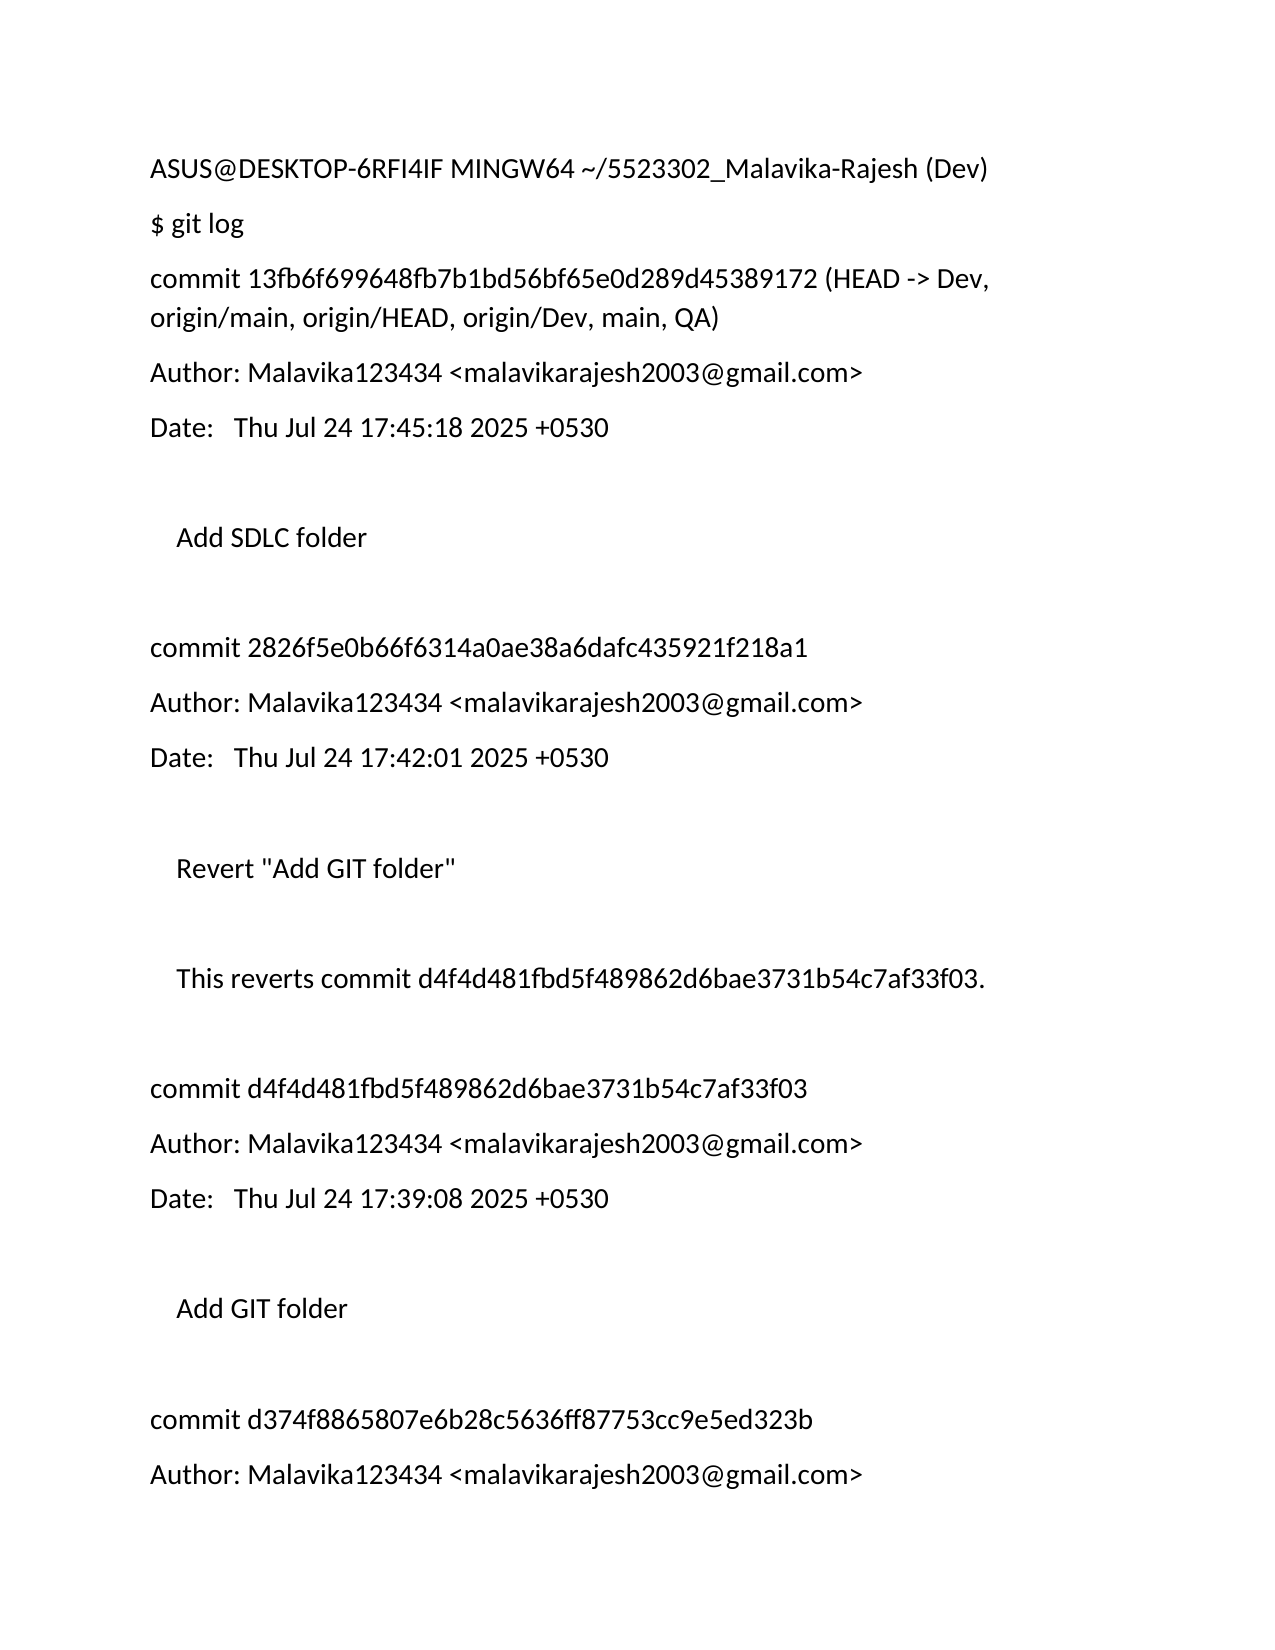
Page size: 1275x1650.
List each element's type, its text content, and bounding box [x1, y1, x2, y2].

text Date: Thu Jul 24 17:45:18 2025 +0530 [150, 409, 1125, 444]
text Add SDLC folder [150, 519, 1125, 555]
text commit 13fb6f699648fb7b1bd56bf65e0d289d45389172 (HEAD -> Dev, origin/main, origin/HEAD, origin/Dev, main, QA) [150, 260, 1125, 334]
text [150, 1456, 1125, 1491]
text This reverts commit d4f4d481fbd5f489862d6bae3731b54c7af33f03. [150, 960, 1125, 996]
text commit d374f8865807e6b28c5636ff87753cc9e5ed323b [150, 1401, 1125, 1436]
text Author: Malavika123434 <malavikarajesh2003@gmail.com> [150, 354, 1125, 389]
text Author: Malavika123434 <malavikarajesh2003@gmail.com> [150, 684, 1125, 720]
text Add GIT folder [150, 1291, 1125, 1326]
text commit 2826f5e0b66f6314a0ae38a6dafc435921f218a1 [150, 629, 1125, 665]
text Revert "Add GIT folder" [150, 850, 1125, 885]
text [150, 1125, 1125, 1161]
text commit d4f4d481fbd5f489862d6bae3731b54c7af33f03 [150, 1070, 1125, 1106]
text ASUS@DESKTOP-6RFI4IF MINGW64 ~/5523302_Malavika-Rajesh (Dev) [150, 150, 1125, 186]
text Date: Thu Jul 24 17:42:01 2025 +0530 [150, 739, 1125, 775]
text $ git log [150, 205, 1125, 241]
text Date: Thu Jul 24 17:39:08 2025 +0530 [150, 1180, 1125, 1216]
